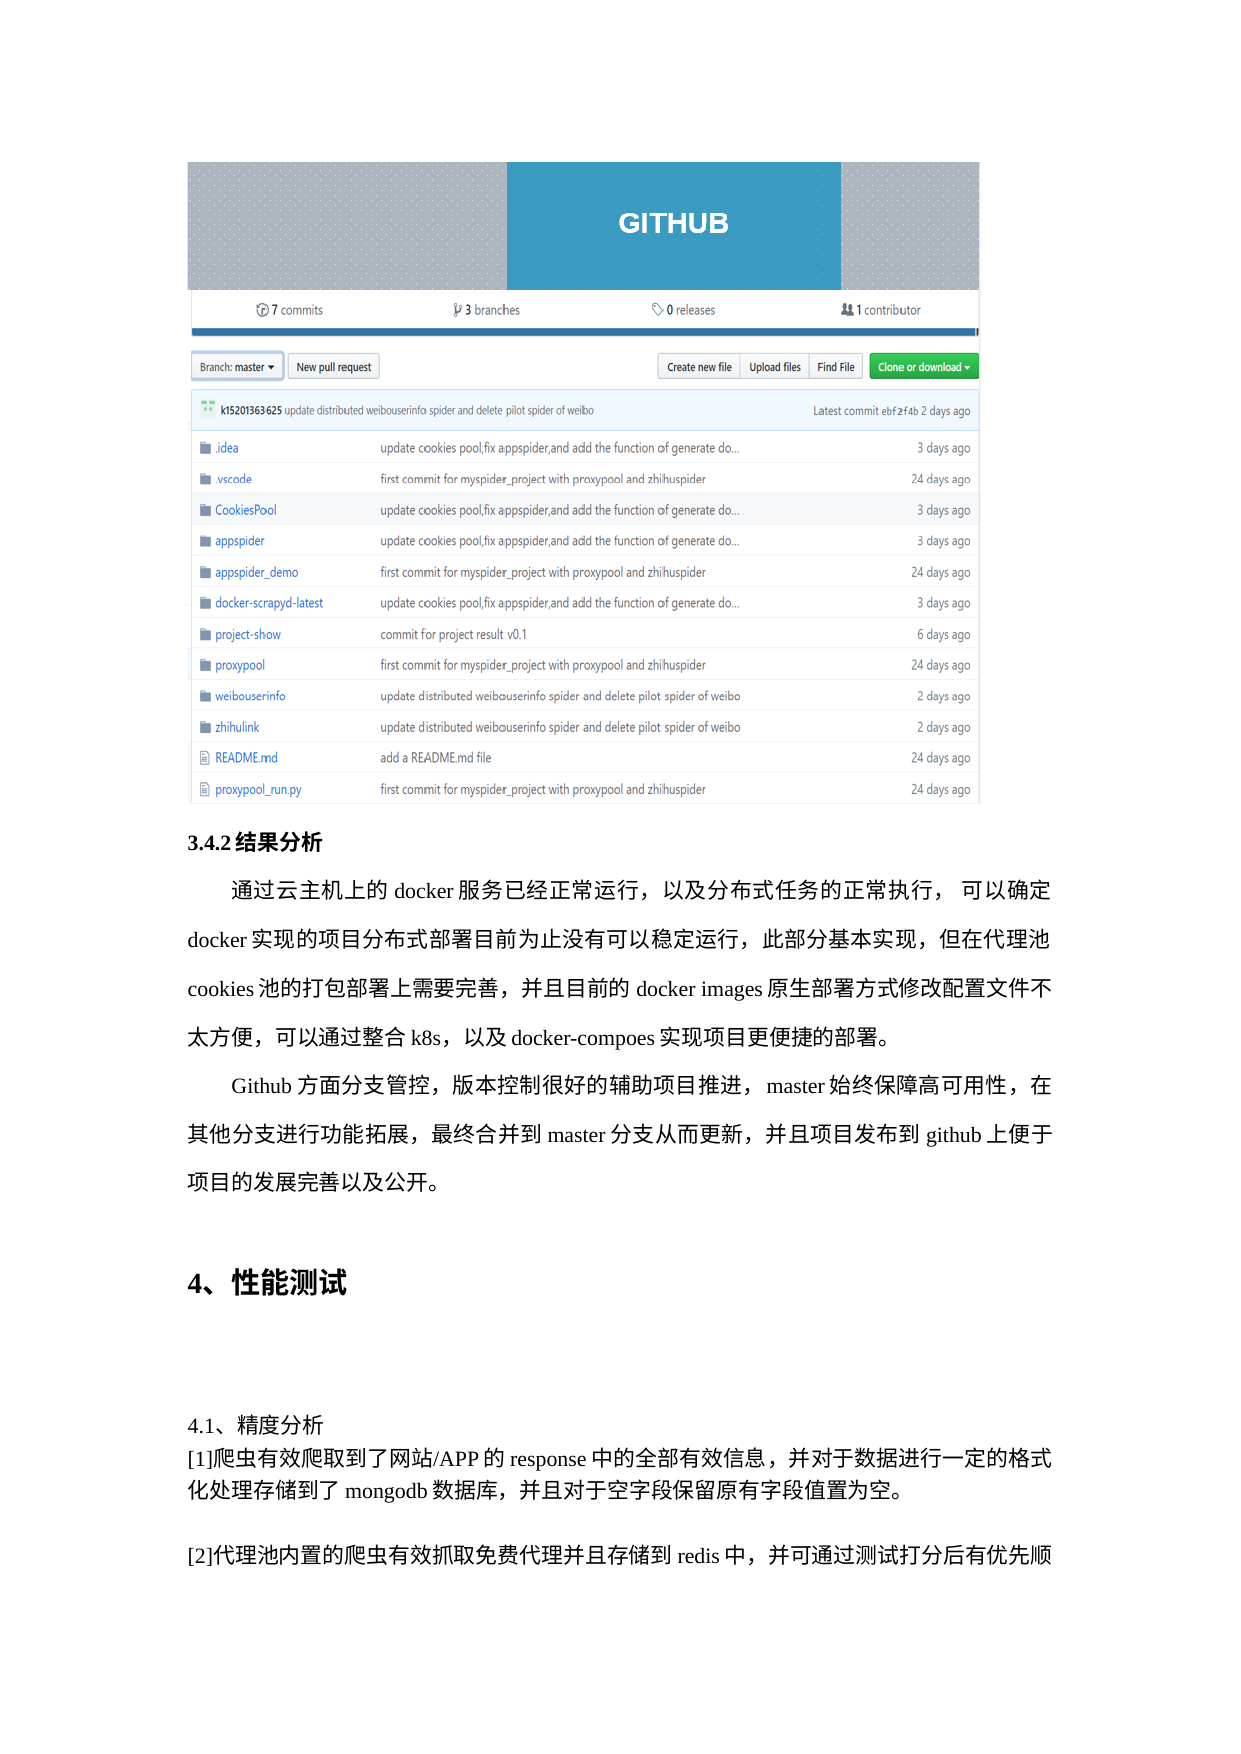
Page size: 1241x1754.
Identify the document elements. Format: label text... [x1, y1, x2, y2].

text Github方面分支管控，版本控制很好的辅助项目推进，master始终保障高可用性，在其他分支进行功能拓展，最终合并到master分支从而更新，并且项目发布到github上便于项目的发展完善以及公开。 [187, 1067, 1053, 1197]
text 4.1、精度分析 [187, 1408, 1053, 1440]
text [187, 1538, 1053, 1570]
text [1]爬虫有效爬取到了网站/APP的response中的全部有效信息，并对于数据进行一定的格式化处理存储到了mongodb数据库，并且对于空字段保留原有字段值置为空。 [187, 1440, 1053, 1505]
subtitle 4、性能测试 [187, 1249, 1053, 1314]
text 3.4.2结果分析 [187, 824, 1053, 857]
text 通过云主机上的docker服务已经正常运行，以及分布式任务的正常执行， 可以确定docker实现的项目分布式部署目前为止没有可以稳定运行，此部分基本实现，但在代理池cookies池的打包部署上需要完善，并且目前的docker images原生部署方式修改配置文件不太方便，可以通过整合k8s，以及docker-compoes实现项目更便捷的部署。 [187, 873, 1053, 1052]
picture [187, 162, 981, 804]
